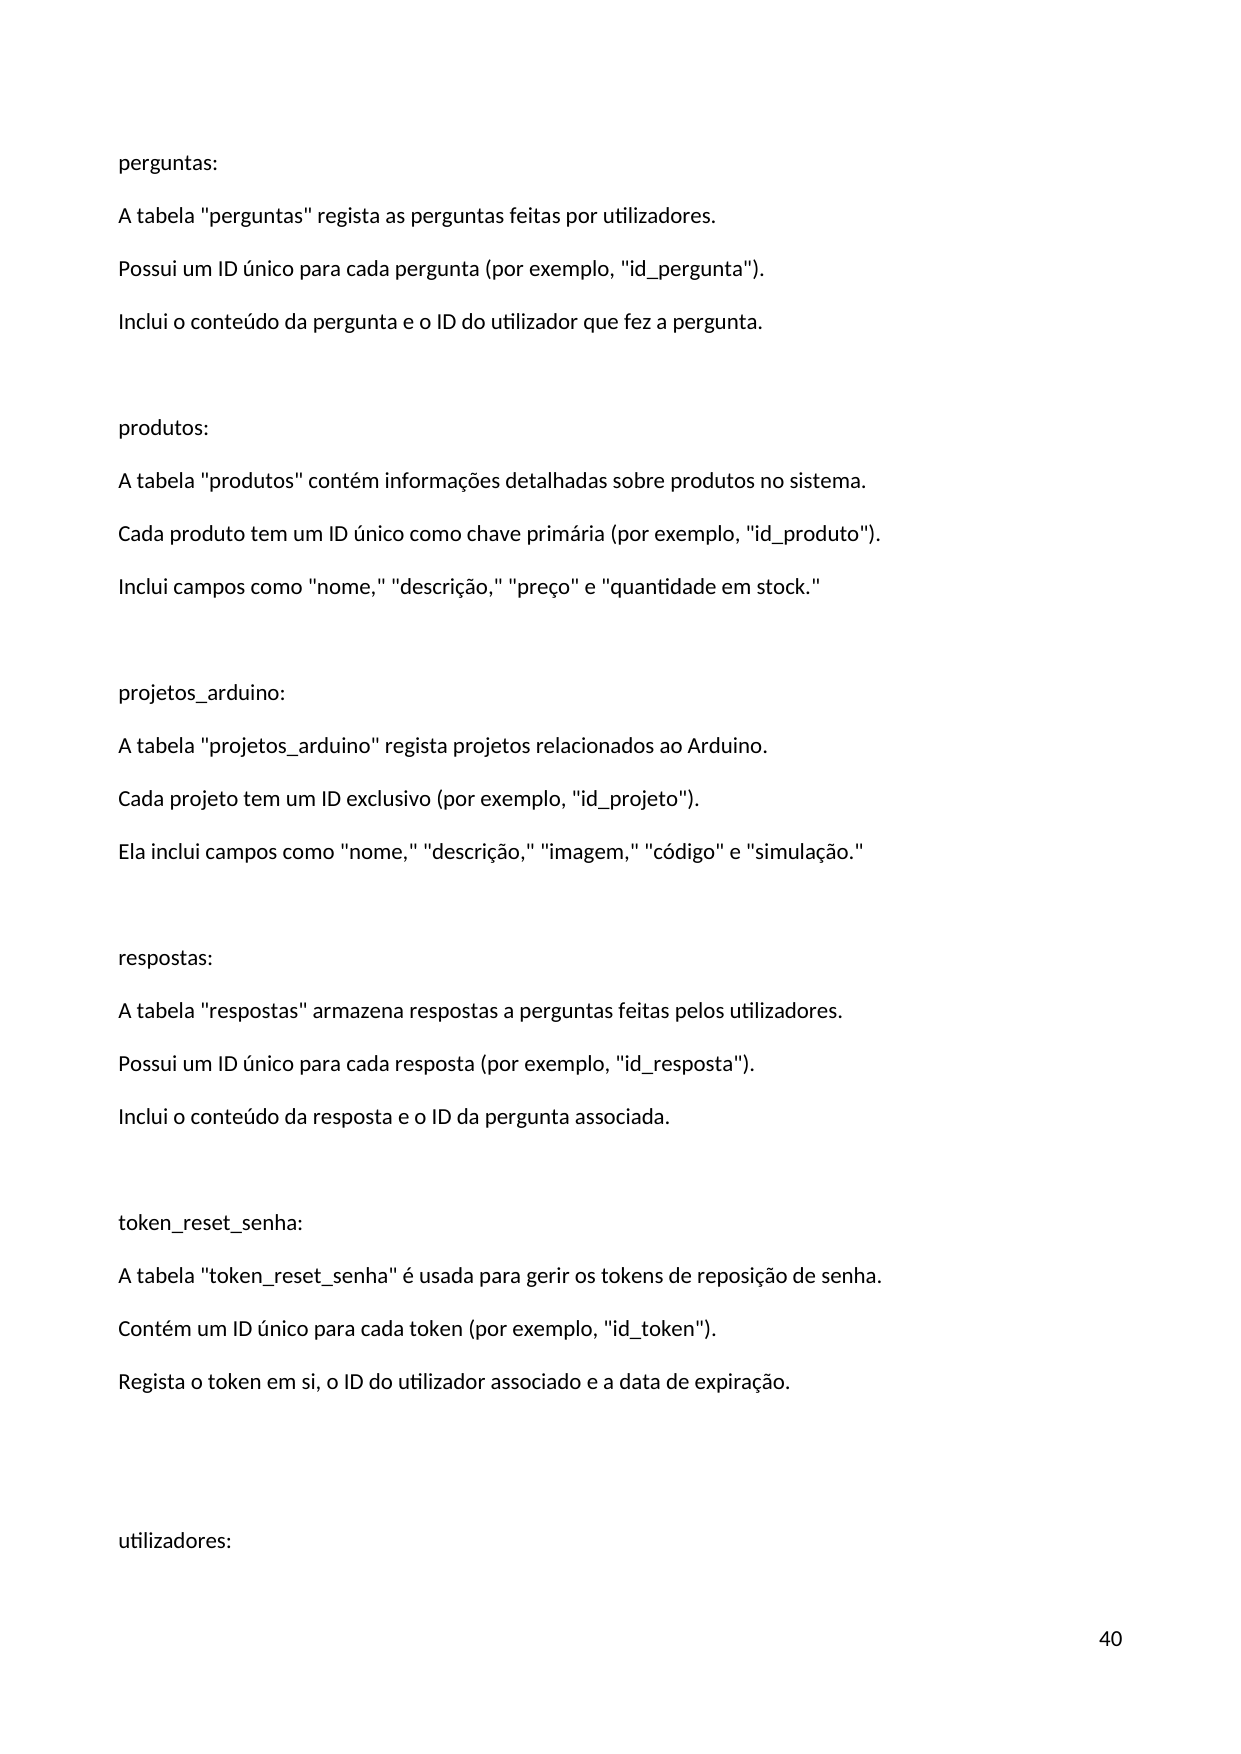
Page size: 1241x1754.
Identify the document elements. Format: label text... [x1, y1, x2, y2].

text A tabela "perguntas" regista as perguntas feitas por utilizadores. [118, 201, 1122, 229]
text Regista o token em si, o ID do utilizador associado e a data de expiração. [118, 1367, 1122, 1395]
text perguntas: [118, 148, 1122, 176]
text token_reset_senha: [118, 1208, 1122, 1236]
text Possui um ID único para cada resposta (por exemplo, "id_resposta"). [118, 1049, 1122, 1077]
text Cada projeto tem um ID exclusivo (por exemplo, "id_projeto"). [118, 784, 1122, 812]
text Inclui o conteúdo da resposta e o ID da pergunta associada. [118, 1102, 1122, 1130]
text A tabela "produtos" contém informações detalhadas sobre produtos no sistema. [118, 466, 1122, 494]
text Possui um ID único para cada pergunta (por exemplo, "id_pergunta"). [118, 254, 1122, 282]
text Contém um ID único para cada token (por exemplo, "id_token"). [118, 1314, 1122, 1342]
text projetos_arduino: [118, 678, 1122, 706]
text A tabela "projetos_arduino" regista projetos relacionados ao Arduino. [118, 731, 1122, 759]
text A tabela "respostas" armazena respostas a perguntas feitas pelos utilizadores. [118, 996, 1122, 1024]
text respostas: [118, 943, 1122, 971]
text Inclui campos como "nome," "descrição," "preço" e "quantidade em stock." [118, 572, 1122, 600]
text utilizadores: [118, 1526, 1122, 1554]
text Cada produto tem um ID único como chave primária (por exemplo, "id_produto"). [118, 519, 1122, 547]
text produtos: [118, 413, 1122, 441]
text Inclui o conteúdo da pergunta e o ID do utilizador que fez a pergunta. [118, 307, 1122, 335]
text A tabela "token_reset_senha" é usada para gerir os tokens de reposição de senha. [118, 1261, 1122, 1289]
text Ela inclui campos como "nome," "descrição," "imagem," "código" e "simulação." [118, 837, 1122, 865]
